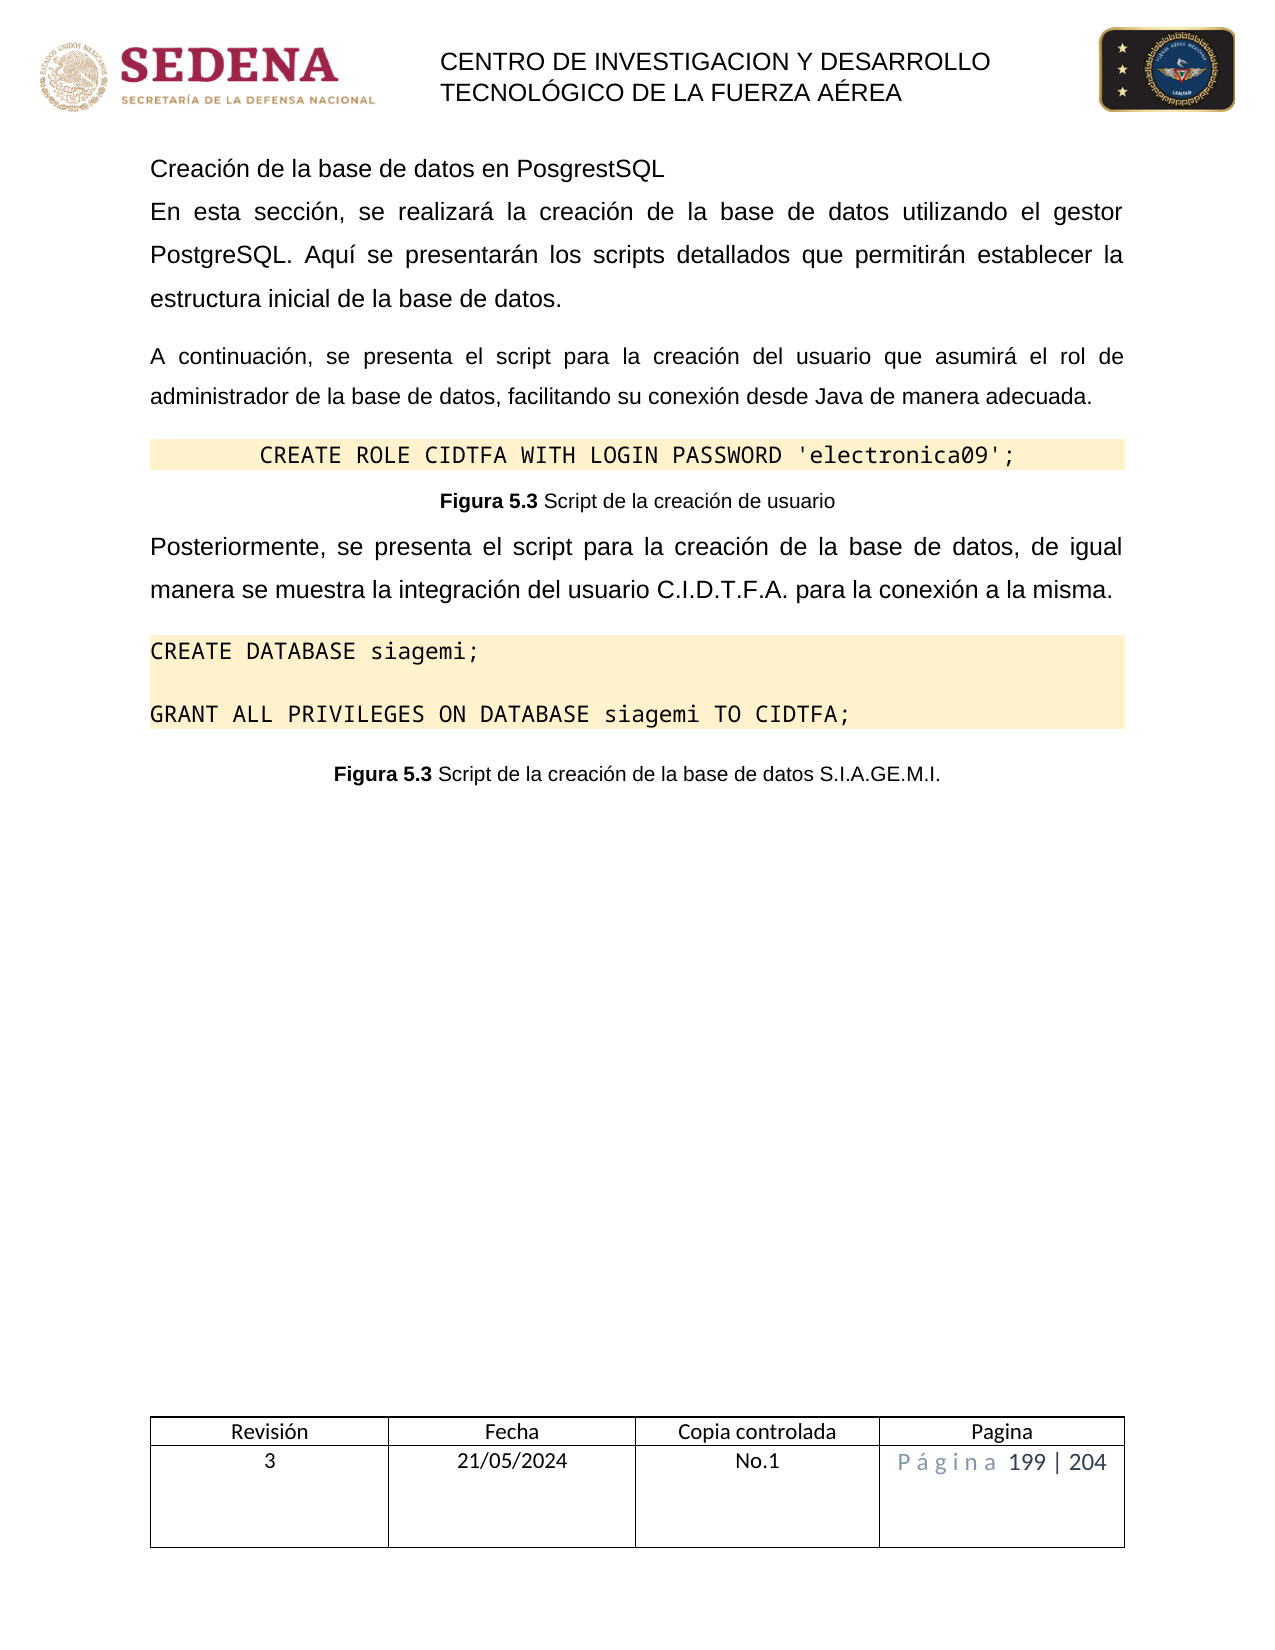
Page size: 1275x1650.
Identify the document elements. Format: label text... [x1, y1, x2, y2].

text CREATE ROLE CIDTFA WITH LOGIN PASSWORD 'electronica09'; [150, 439, 1125, 470]
picture [39, 27, 1236, 112]
text CREATE DATABASE siagemi; [150, 635, 1125, 666]
text En esta sección, se realizará la creación de la base de datos utilizando el gestor PostgreSQL. Aquí se presentarán los scripts detallados que permitirán establecer la estructura inicial de la base de datos. [150, 197, 1125, 312]
text Posteriormente, se presenta el script para la creación de la base de datos, de igual manera se muestra la integración del usuario C.I.D.T.F.A. para la conexión a la misma. [150, 532, 1125, 604]
text Figura 5.3 Script de la creación de usuario [150, 489, 1125, 513]
text A continuación, se presenta el script para la creación del usuario que asumirá el rol de administrador de la base de datos, facilitando su conexión desde Java de manera adecuada. [150, 343, 1125, 409]
text GRANT ALL PRIVILEGES ON DATABASE siagemi TO CIDTFA; [150, 698, 1125, 729]
text Figura 5.3 Script de la creación de la base de datos S.I.A.GE.M.I. [150, 762, 1125, 786]
subtitle Creación de la base de datos en PosgrestSQL [150, 154, 1125, 183]
